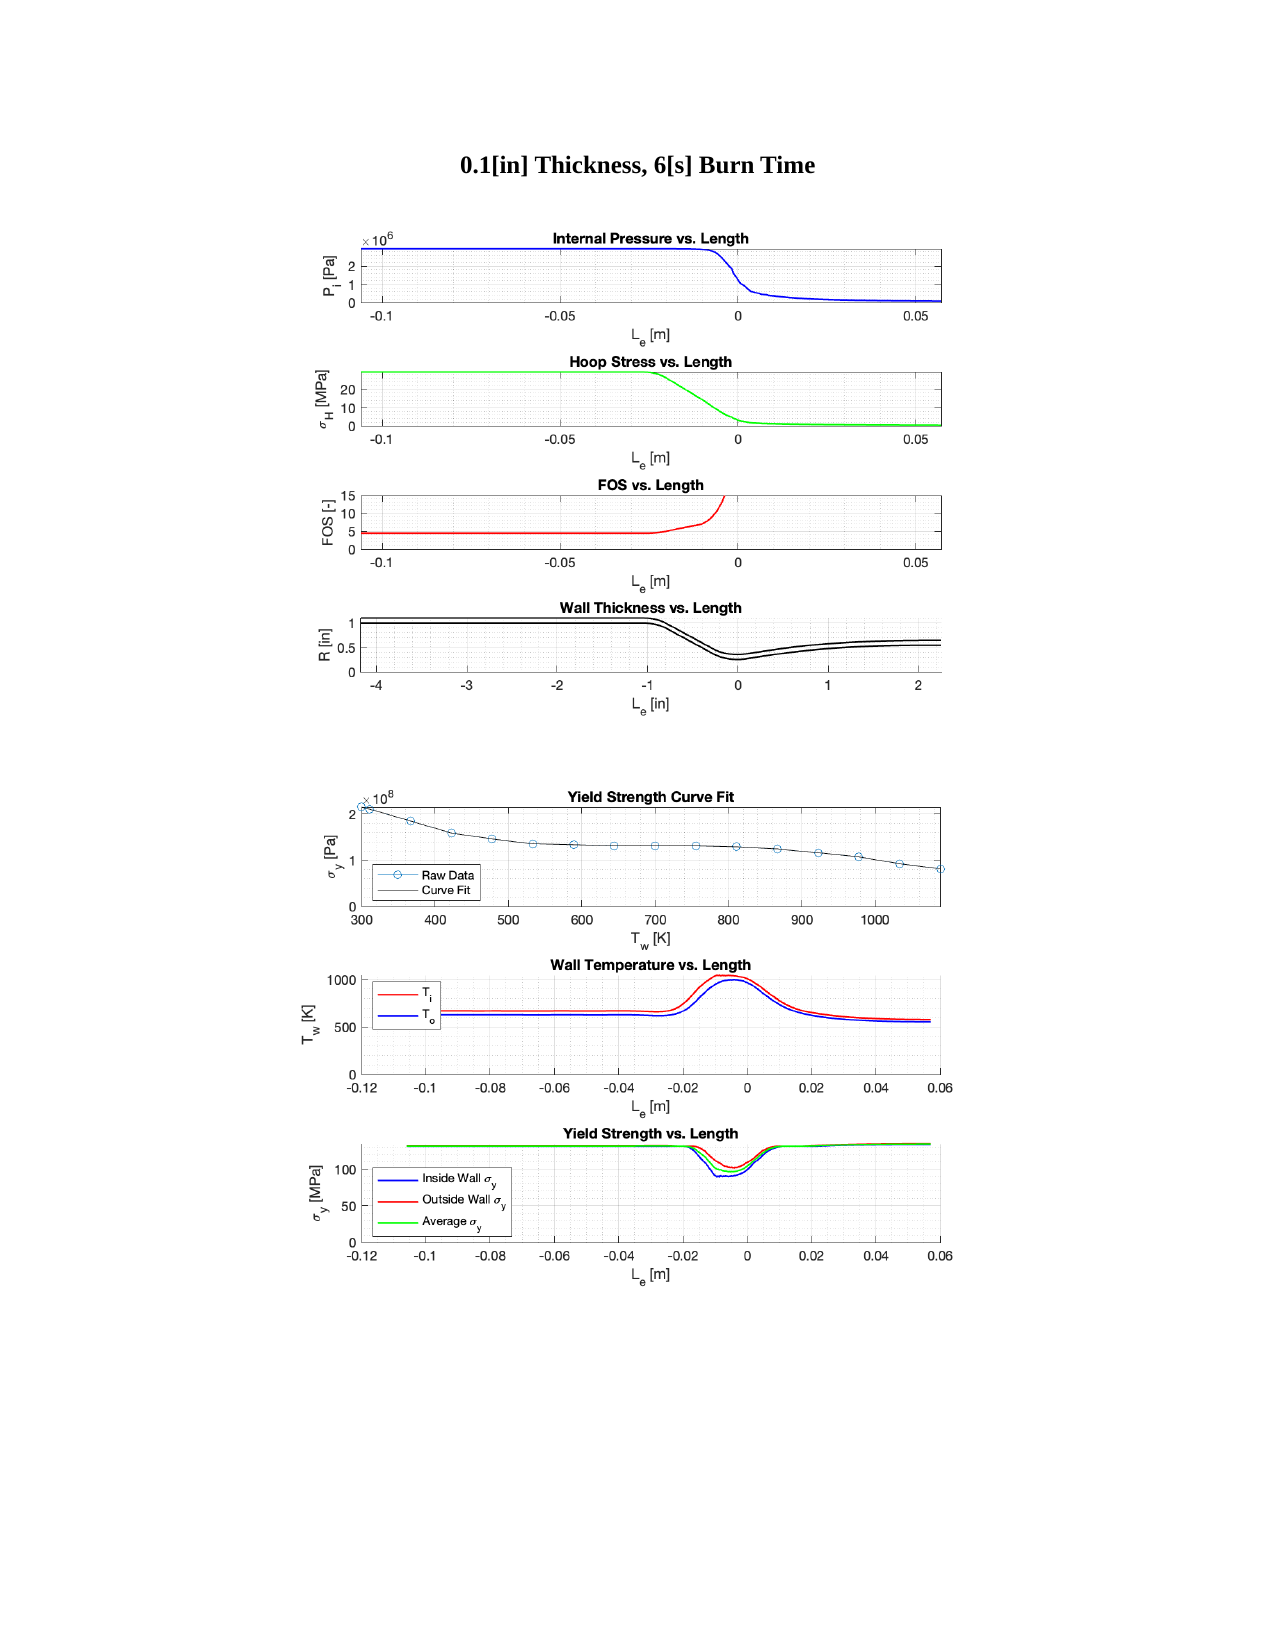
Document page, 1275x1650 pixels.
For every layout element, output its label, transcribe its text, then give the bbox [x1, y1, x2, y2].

picture [264, 761, 1011, 1321]
text 0.1[in] Thickness, 6[s] Burn Time [150, 150, 1125, 179]
picture [263, 197, 1012, 759]
